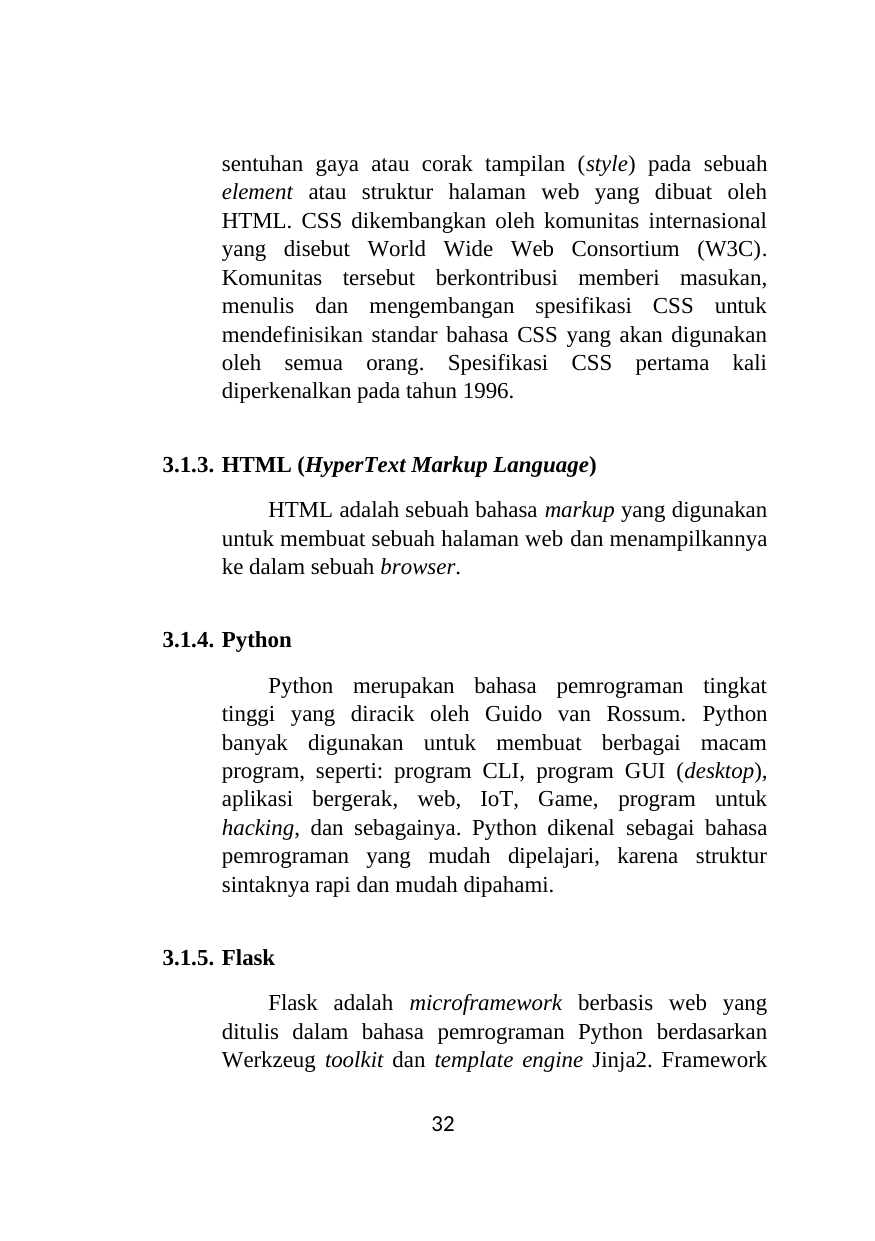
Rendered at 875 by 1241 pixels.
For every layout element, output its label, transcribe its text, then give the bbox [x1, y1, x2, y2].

list Python [162, 627, 767, 653]
list HTML (HyperText Markup Language) [162, 451, 767, 477]
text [222, 989, 767, 1073]
text Python merupakan bahasa pemrograman tingkat tinggi yang diracik oleh Guido van Rossum. Python banyak digunakan untuk membuat berbagai macam program, seperti: program CLI, program GUI (desktop), aplikasi bergerak, web, IoT, Game, program untuk hacking, dan sebagainya. Python dikenal sebagai bahasa pemrograman yang mudah dipelajari, karena struktur sintaknya rapi dan mudah dipahami. [222, 672, 767, 897]
list Flask [162, 944, 767, 971]
text HTML adalah sebuah bahasa markup yang digunakan untuk membuat sebuah halaman web dan menampilkannya ke dalam sebuah browser. [222, 496, 767, 579]
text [222, 150, 767, 404]
